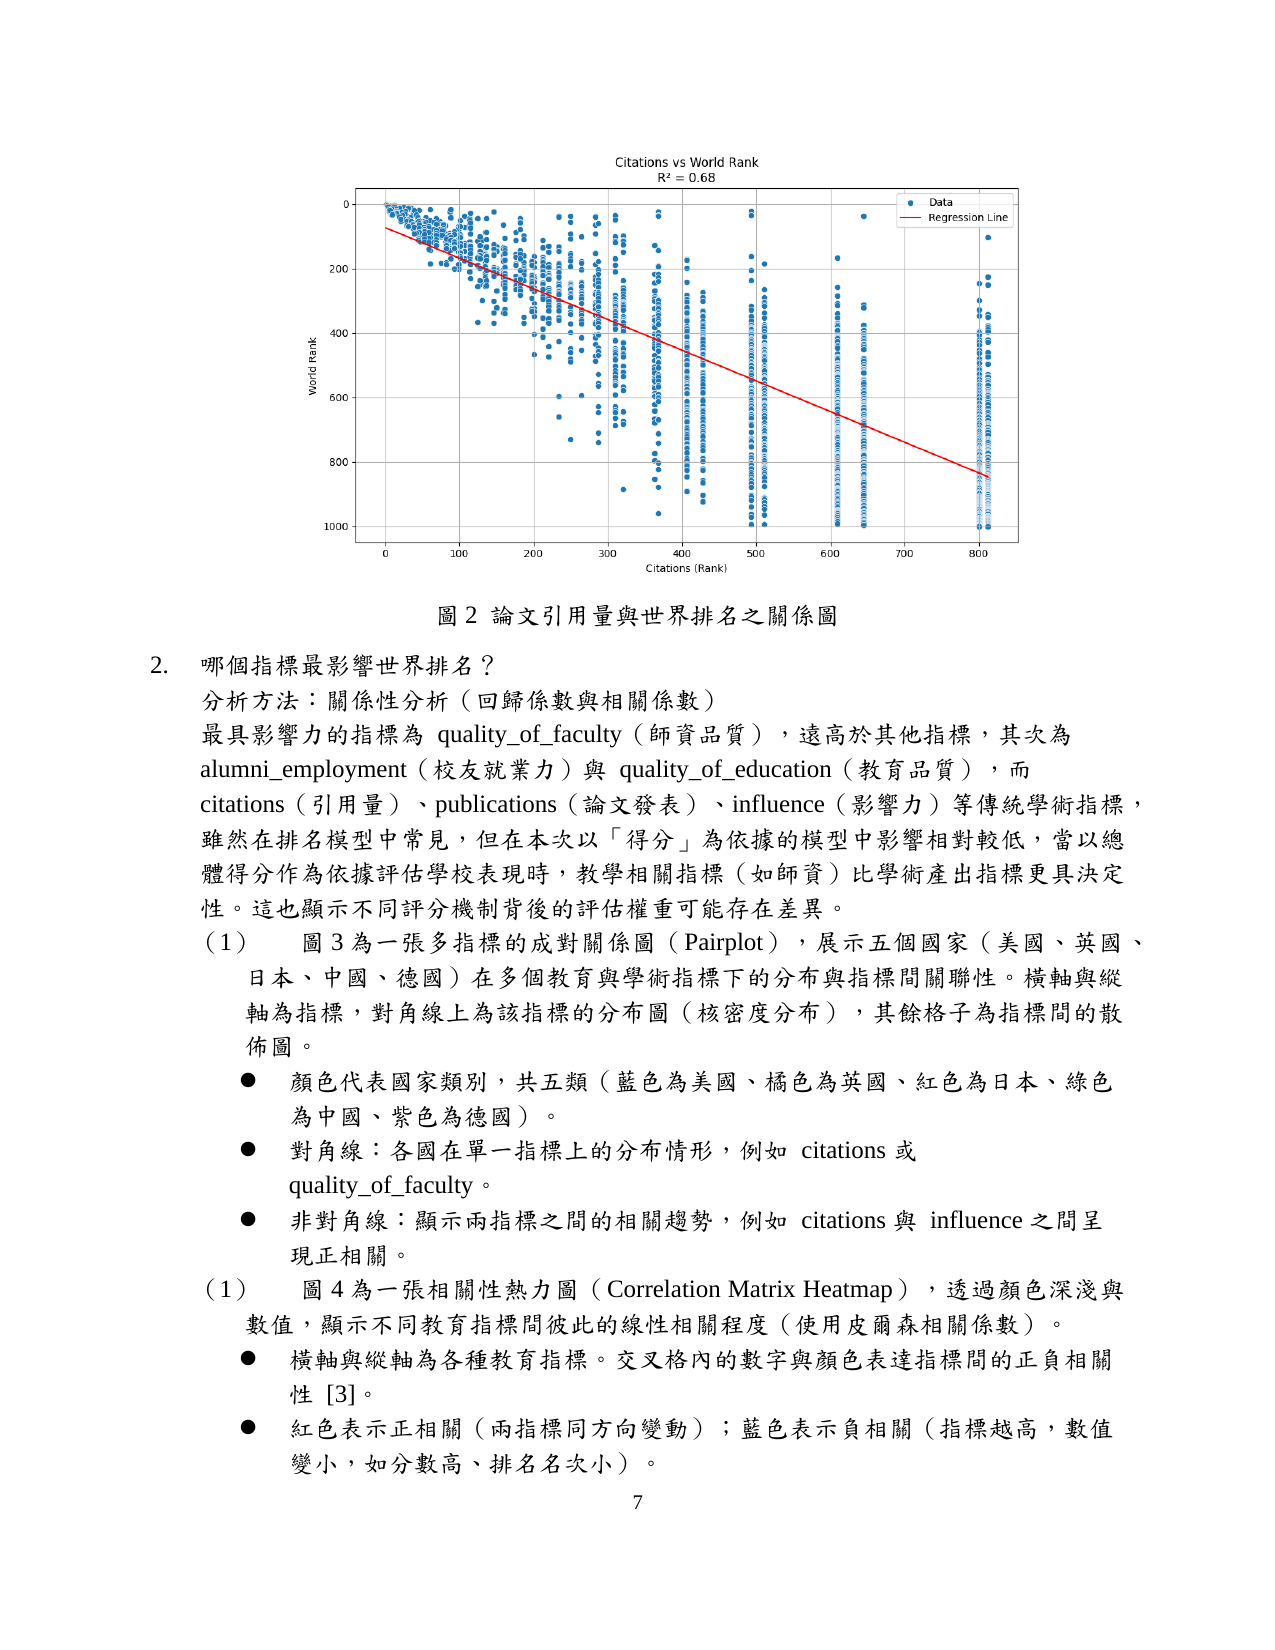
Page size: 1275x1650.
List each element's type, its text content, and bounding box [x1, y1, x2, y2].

list 橫軸與縱軸為各種教育指標。交叉格內的數字與顏色表達指標間的正負相關性 [3]。 [239, 1342, 1125, 1407]
list 哪個指標最影響世界排名？ [150, 648, 1125, 679]
list 非對角線：顯示兩指標之間的相關趨勢，例如 citations 與 influence 之間呈現正相關。 [239, 1203, 1125, 1268]
list 分析方法：關係性分析（回歸係數與相關係數） [200, 683, 1125, 713]
list 紅色表示正相關（兩指標同方向變動）；藍色表示負相關（指標越高，數值變小，如分數高、排名名次小）。 [239, 1412, 1125, 1477]
list 對角線：各國在單一指標上的分布情形，例如 citations 或 quality_of_faculty。 [239, 1133, 1125, 1199]
picture [301, 150, 1024, 580]
list 圖三為一張多指標的成對關係圖（Pairplot），展示五個國家（美國、英國、日本、中國、德國）在多個教育與學術指標下的分布與指標間關聯性。橫軸與縱軸為指標，對角線上為該指標的分布圖（核密度分布），其餘格子為指標間的散佈圖。 [194, 926, 1125, 1060]
list 顏色代表國家類別，共五類（藍色為美國、橘色為英國、紅色為日本、綠色為中國、紫色為德國）。 [239, 1064, 1125, 1129]
list 圖四為一張相關性熱力圖（Correlation Matrix Heatmap），透過顏色深淺與數值，顯示不同教育指標間彼此的線性相關程度（使用皮爾森相關係數）。 [194, 1273, 1125, 1338]
list 最具影響力的指標為 quality_of_faculty（師資品質），遠高於其他指標，其次為 alumni_employment（校友就業力）與 quality_of_education（教育品質），而 citations（引用量）、publications（論文發表）、influence（影響力）等傳統學術指標，雖然在排名模型中常見，但在本次以「得分」為依據的模型中影響相對較低，當以總體得分作為依據評估學校表現時，教學相關指標（如師資）比學術產出指標更具決定性。這也顯示不同評分機制背後的評估權重可能存在差異。 [200, 718, 1125, 921]
text 圖二 論文引用量與世界排名之關係圖 [150, 599, 1125, 629]
